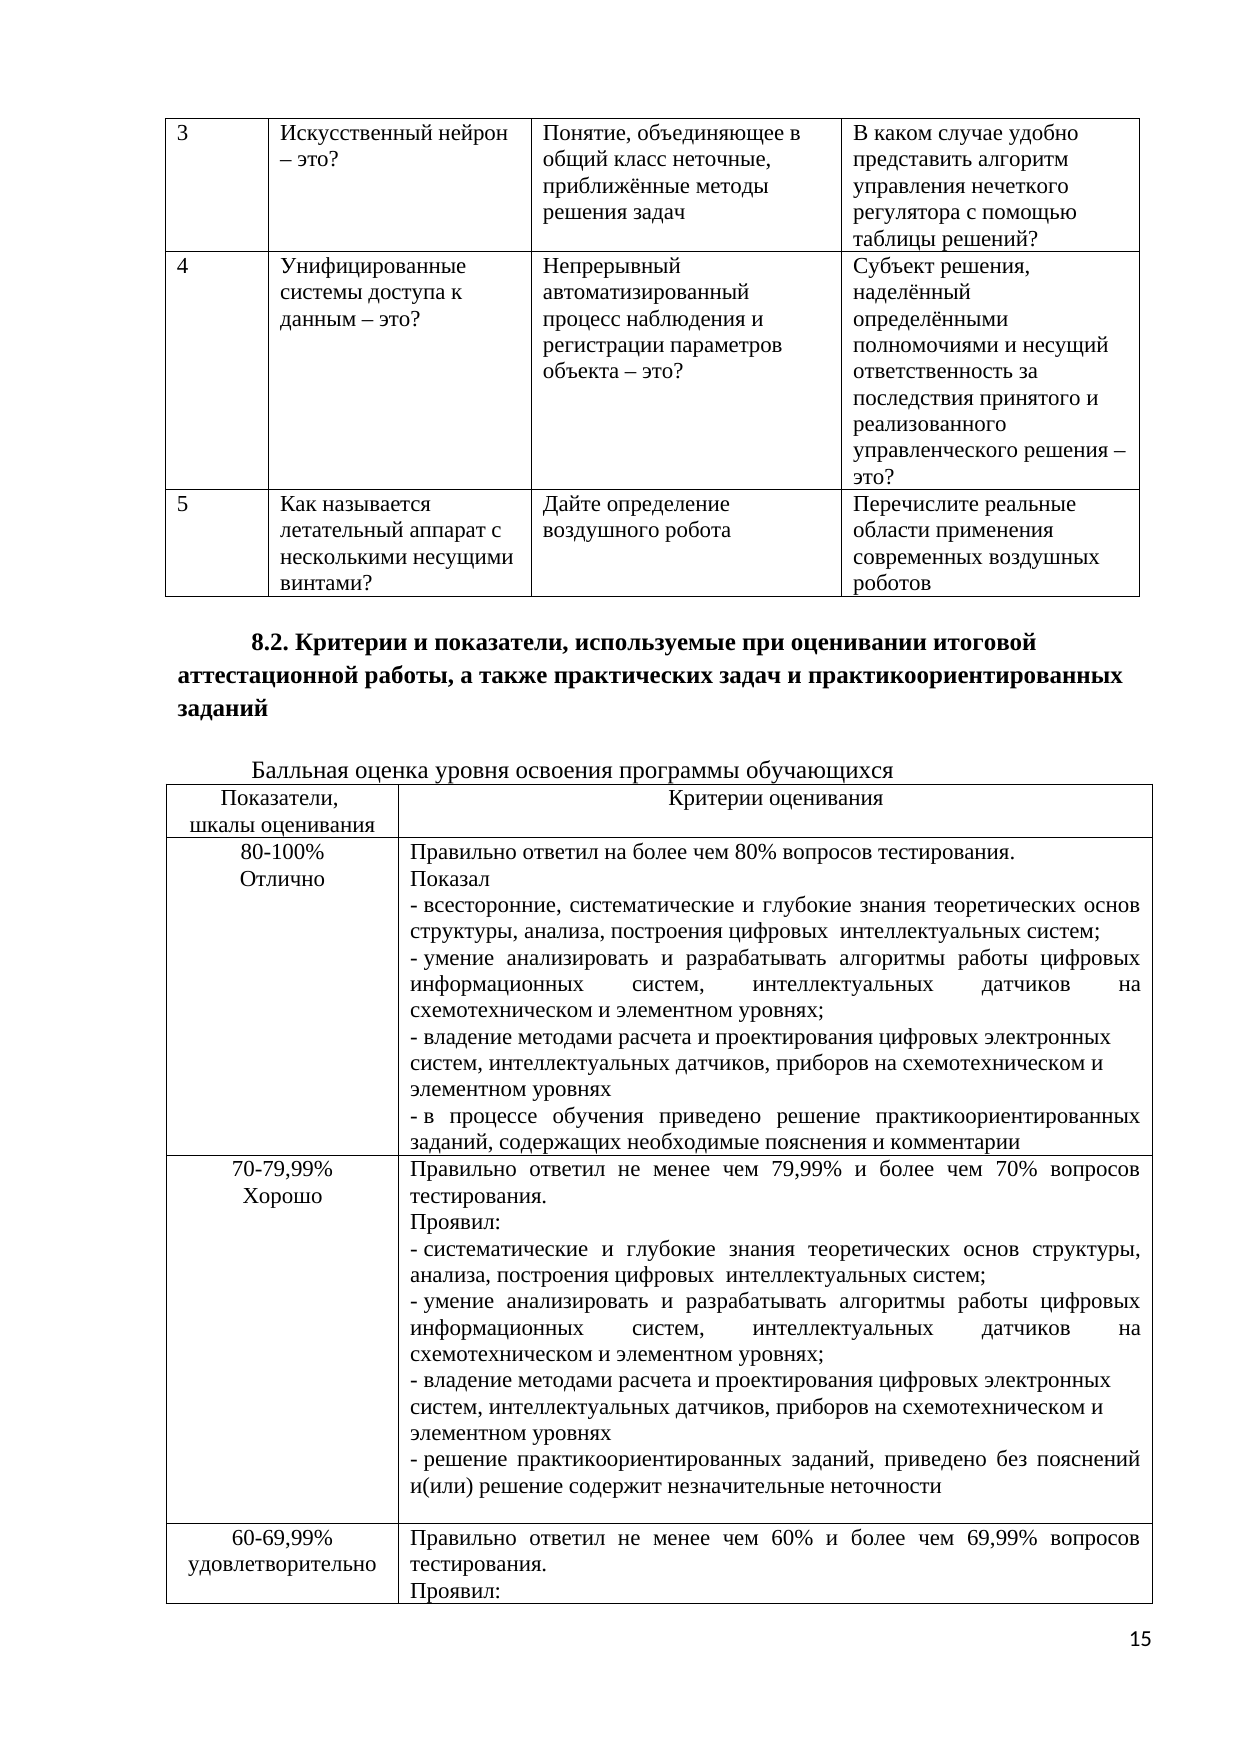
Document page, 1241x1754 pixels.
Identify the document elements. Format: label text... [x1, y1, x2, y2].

table_cell Понятие, объединяющее в общий класс неточные, приближённые методы решения задач [532, 119, 841, 251]
table_cell Перечислите реальные области применения современных воздушных роботов [842, 490, 1139, 596]
table_cell 80-100% Отлично [167, 838, 398, 1154]
table_cell 70-79,99% Хорошо [167, 1156, 398, 1523]
table_cell Правильно ответил не менее чем 79,99% и более чем 70% вопросов тестирования. Проявил: - систематические и глубокие знания теоретических основ структуры, анализа, построения цифровых интеллектуальных систем; - умение анализировать и разрабатывать алгоритмы работы цифровых информационных систем, интеллектуальных датчиков на схемотехническом и элементном уровнях; - владение методами расчета и проектирования цифровых электронных систем, интеллектуальных датчиков, приборов на схемотехническом и элементном уровнях - решение практикоориентированных заданий, приведено без пояснений и(или) решение содержит незначительные неточности [399, 1156, 1152, 1523]
table_cell Непрерывный автоматизированный процесс наблюдения и регистрации параметров объекта – это? [532, 252, 841, 489]
table_header Показатели, шкалы оценивания [167, 785, 398, 837]
table_cell Искусственный нейрон – это? [269, 119, 531, 251]
table_cell Правильно ответил на более чем 80% вопросов тестирования. Показал - всесторонние, систематические и глубокие знания теоретических основ структуры, анализа, построения цифровых интеллектуальных систем; - умение анализировать и разрабатывать алгоритмы работы цифровых информационных систем, интеллектуальных датчиков на схемотехническом и элементном уровнях; - владение методами расчета и проектирования цифровых электронных систем, интеллектуальных датчиков, приборов на схемотехническом и элементном уровнях - в процессе обучения приведено решение практикоориентированных заданий, содержащих необходимые пояснения и комментарии [399, 838, 1152, 1154]
table_cell 3 [166, 119, 268, 251]
table_header Критерии оценивания [399, 785, 1152, 837]
table_cell В каком случае удобно представить алгоритм управления нечеткого регулятора с помощью таблицы решений? [842, 119, 1139, 251]
table_cell Как называется летательный аппарат с несколькими несущими винтами? [269, 490, 531, 596]
subtitle 8.2. Критерии и показатели, используемые при оценивании итоговой аттестационной работы, а также практических задач и практикоориентированных заданий [177, 627, 1152, 722]
table_cell Унифицированные системы доступа к данным – это? [269, 252, 531, 489]
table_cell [399, 1524, 1152, 1603]
table_cell 5 [166, 490, 268, 596]
table_cell Дайте определение воздушного робота [532, 490, 841, 596]
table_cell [167, 1524, 398, 1603]
table_cell 4 [166, 252, 268, 489]
table_cell Субъект решения, наделённый определёнными полномочиями и несущий ответственность за последствия принятого и реализованного управленческого решения – это? [842, 252, 1139, 489]
text Балльная оценка уровня освоения программы обучающихся [177, 755, 1152, 783]
